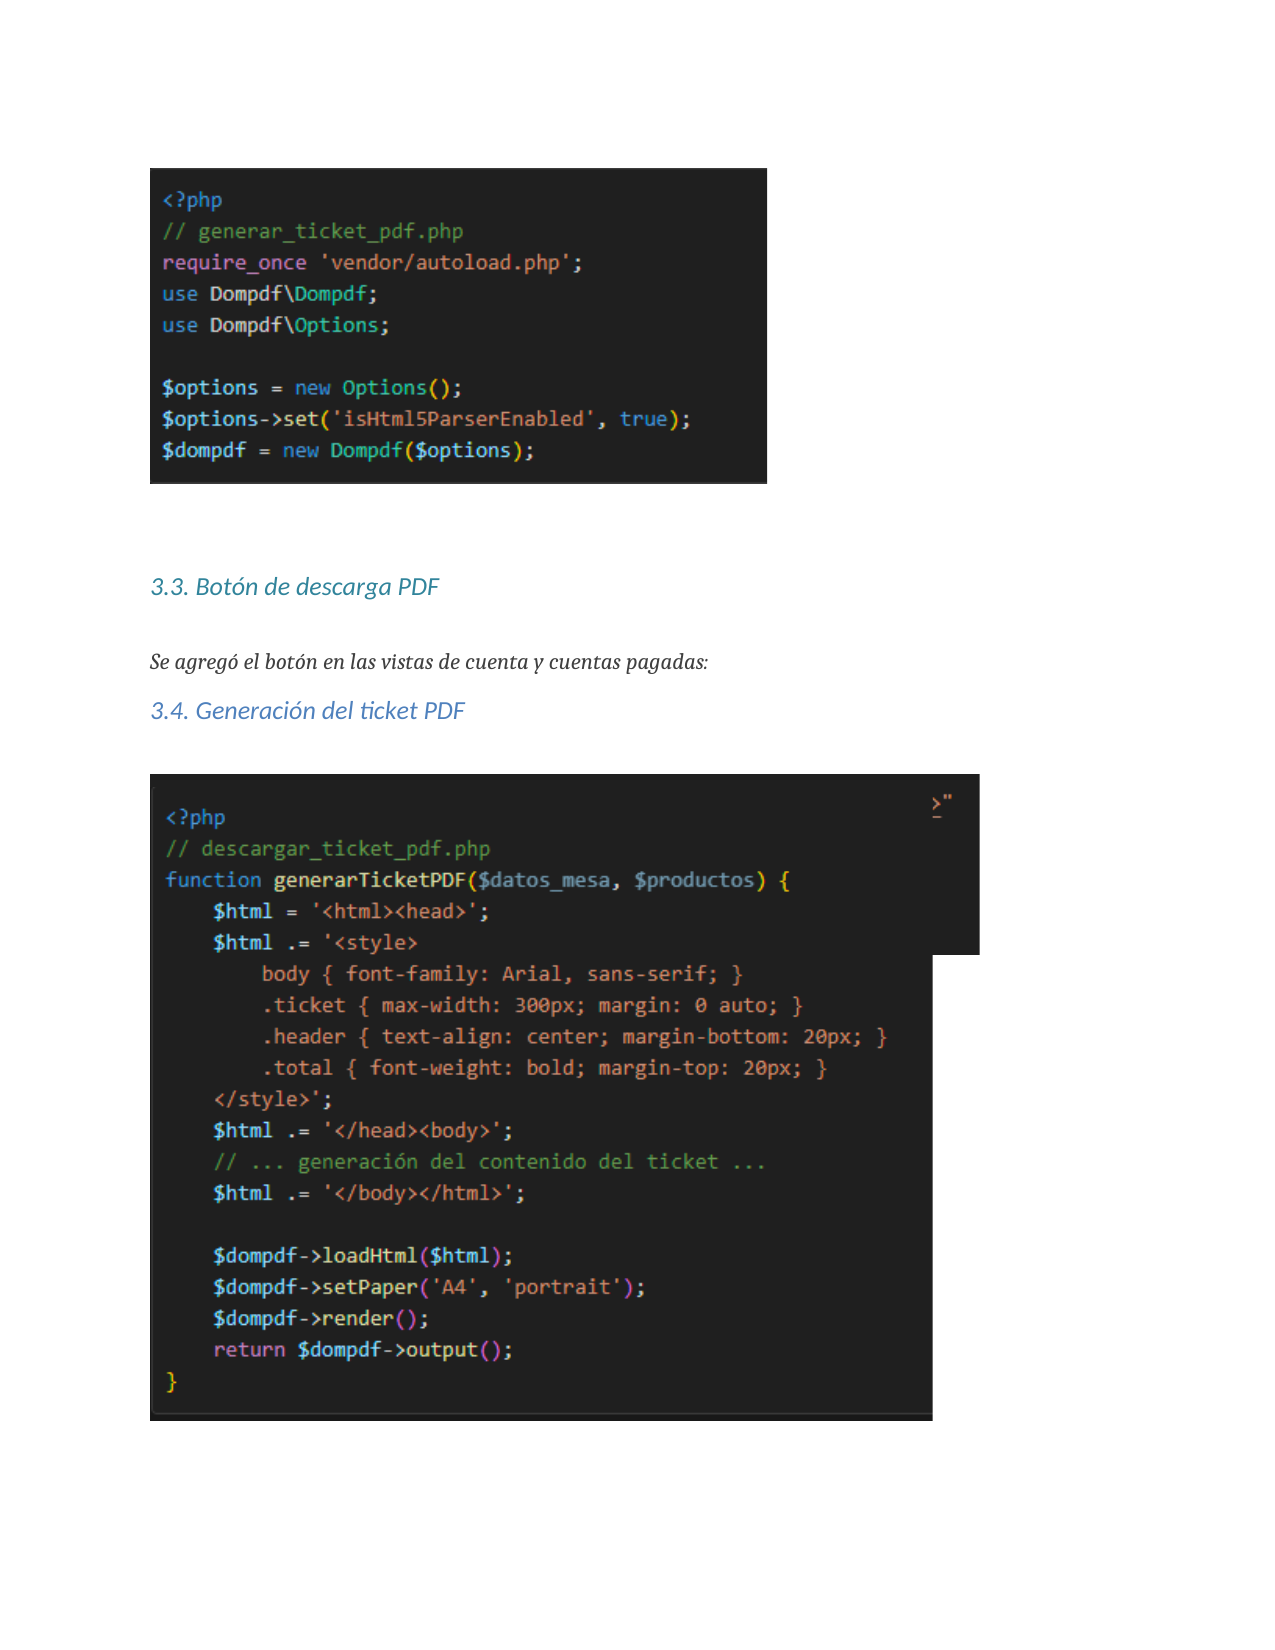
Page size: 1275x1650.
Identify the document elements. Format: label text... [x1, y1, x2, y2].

subtitle 3.4. Generación del ticket PDF [150, 694, 1125, 726]
text Se agregó el botón en las vistas de cuenta y cuentas pagadas: [150, 649, 1125, 675]
subtitle 3.3. Botón de descarga PDF [150, 570, 1125, 601]
picture [150, 168, 768, 484]
picture [150, 774, 980, 1421]
